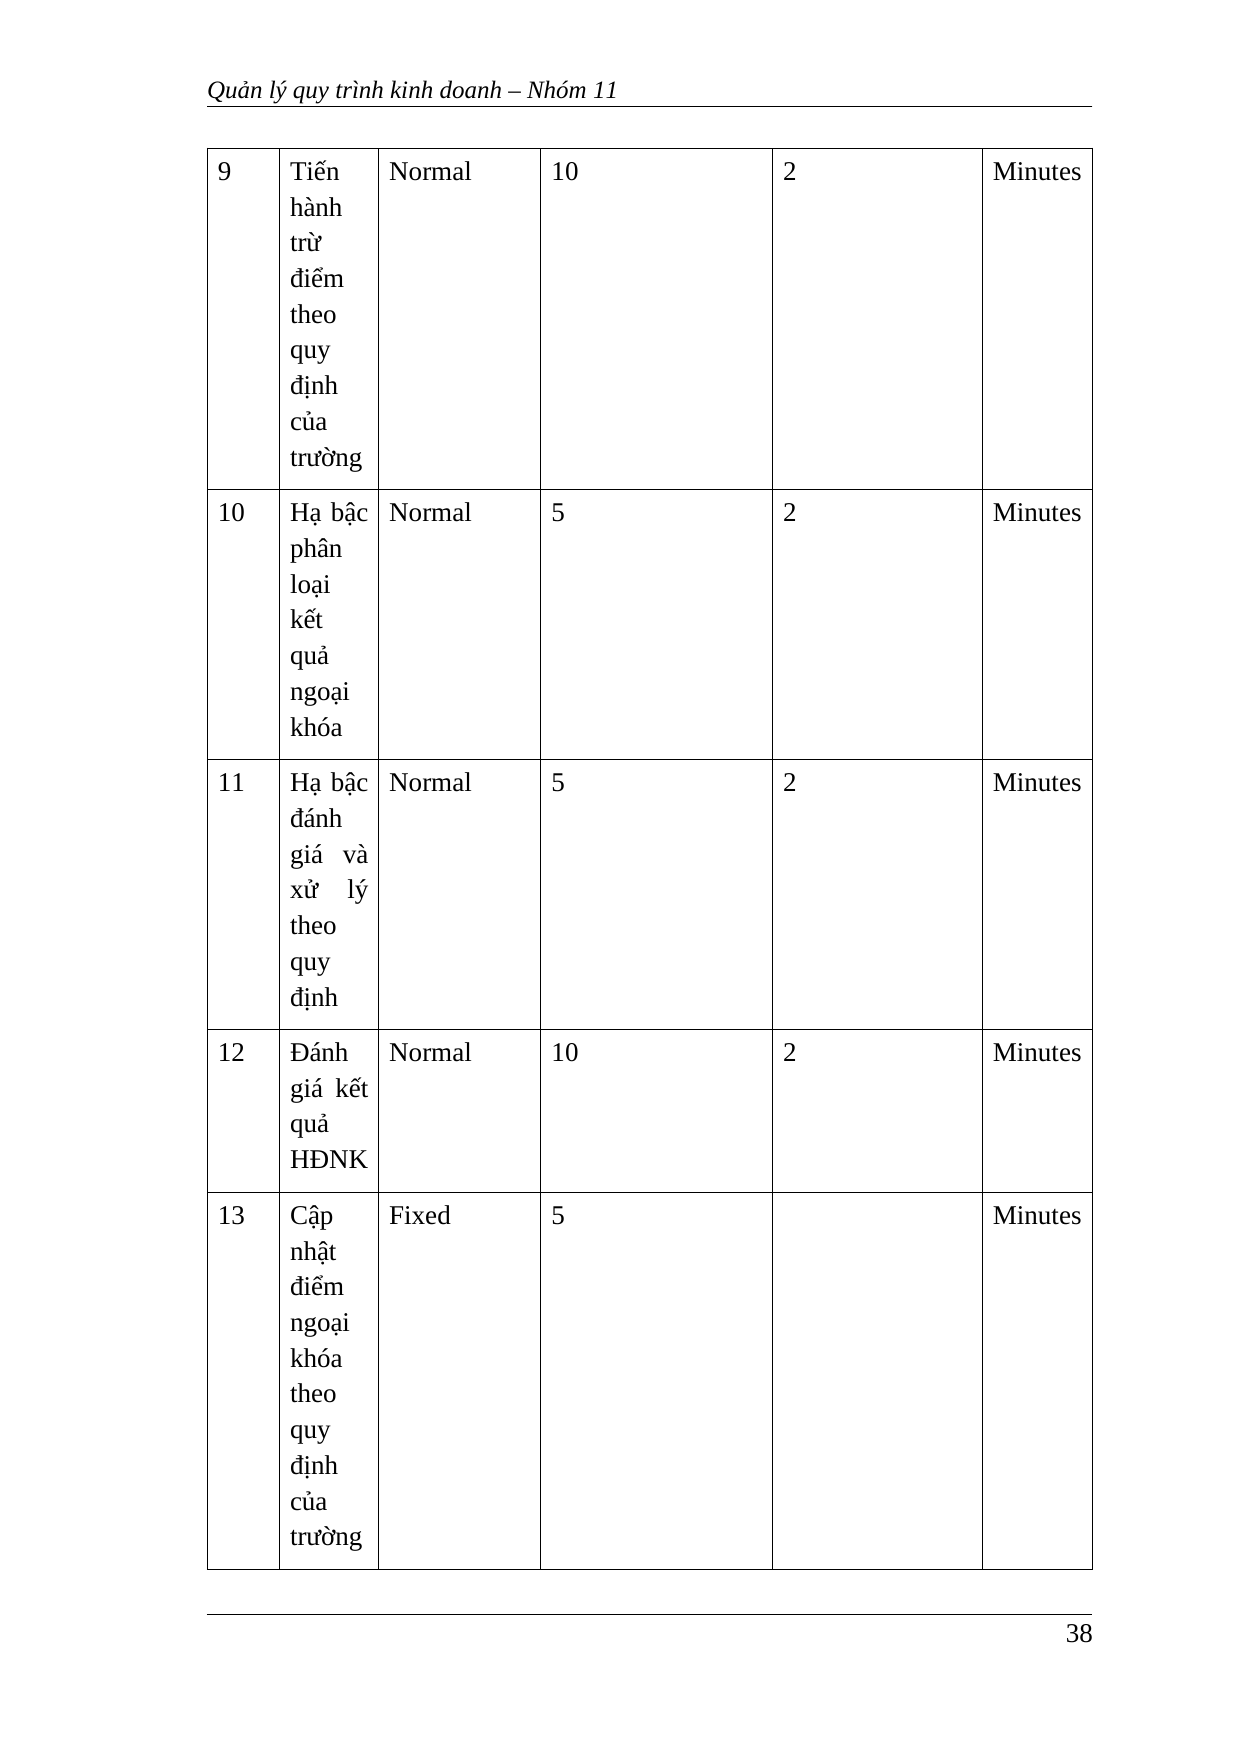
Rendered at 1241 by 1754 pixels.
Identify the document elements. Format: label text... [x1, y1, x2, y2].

table_cell Tiến hành trừ điểm theo quy định của trường [280, 149, 378, 489]
table_cell 10 [541, 1030, 772, 1192]
table_cell 5 [541, 760, 772, 1029]
table_cell 13 [208, 1193, 279, 1569]
table_cell 5 [541, 490, 772, 759]
table_cell Normal [379, 1030, 540, 1192]
table_cell Minutes [983, 490, 1092, 759]
table_cell 2 [773, 149, 982, 489]
table_cell Minutes [983, 1193, 1092, 1569]
table_cell Cập nhật điểm ngoại khóa theo quy định của trường [280, 1193, 378, 1569]
table_cell Minutes [983, 149, 1092, 489]
table_cell Hạ bậc phân loại kết quả ngoại khóa [280, 490, 378, 759]
table_cell Minutes [983, 1030, 1092, 1192]
table_cell [773, 1193, 982, 1569]
table_cell 5 [541, 1193, 772, 1569]
table_cell 2 [773, 1030, 982, 1192]
table_cell Đánh giá kết quả HĐNK [280, 1030, 378, 1192]
table_cell Normal [379, 149, 540, 489]
table_cell 10 [541, 149, 772, 489]
table_cell 9 [208, 149, 279, 489]
table_cell Fixed [379, 1193, 540, 1569]
table_cell Minutes [983, 760, 1092, 1029]
table_cell Normal [379, 760, 540, 1029]
table_cell Hạ bậc đánh giá và xử lý theo quy định [280, 760, 378, 1029]
table_cell Normal [379, 490, 540, 759]
table_cell 2 [773, 490, 982, 759]
table_cell 2 [773, 760, 982, 1029]
table_cell 11 [208, 760, 279, 1029]
table_cell 10 [208, 490, 279, 759]
table_cell 12 [208, 1030, 279, 1192]
